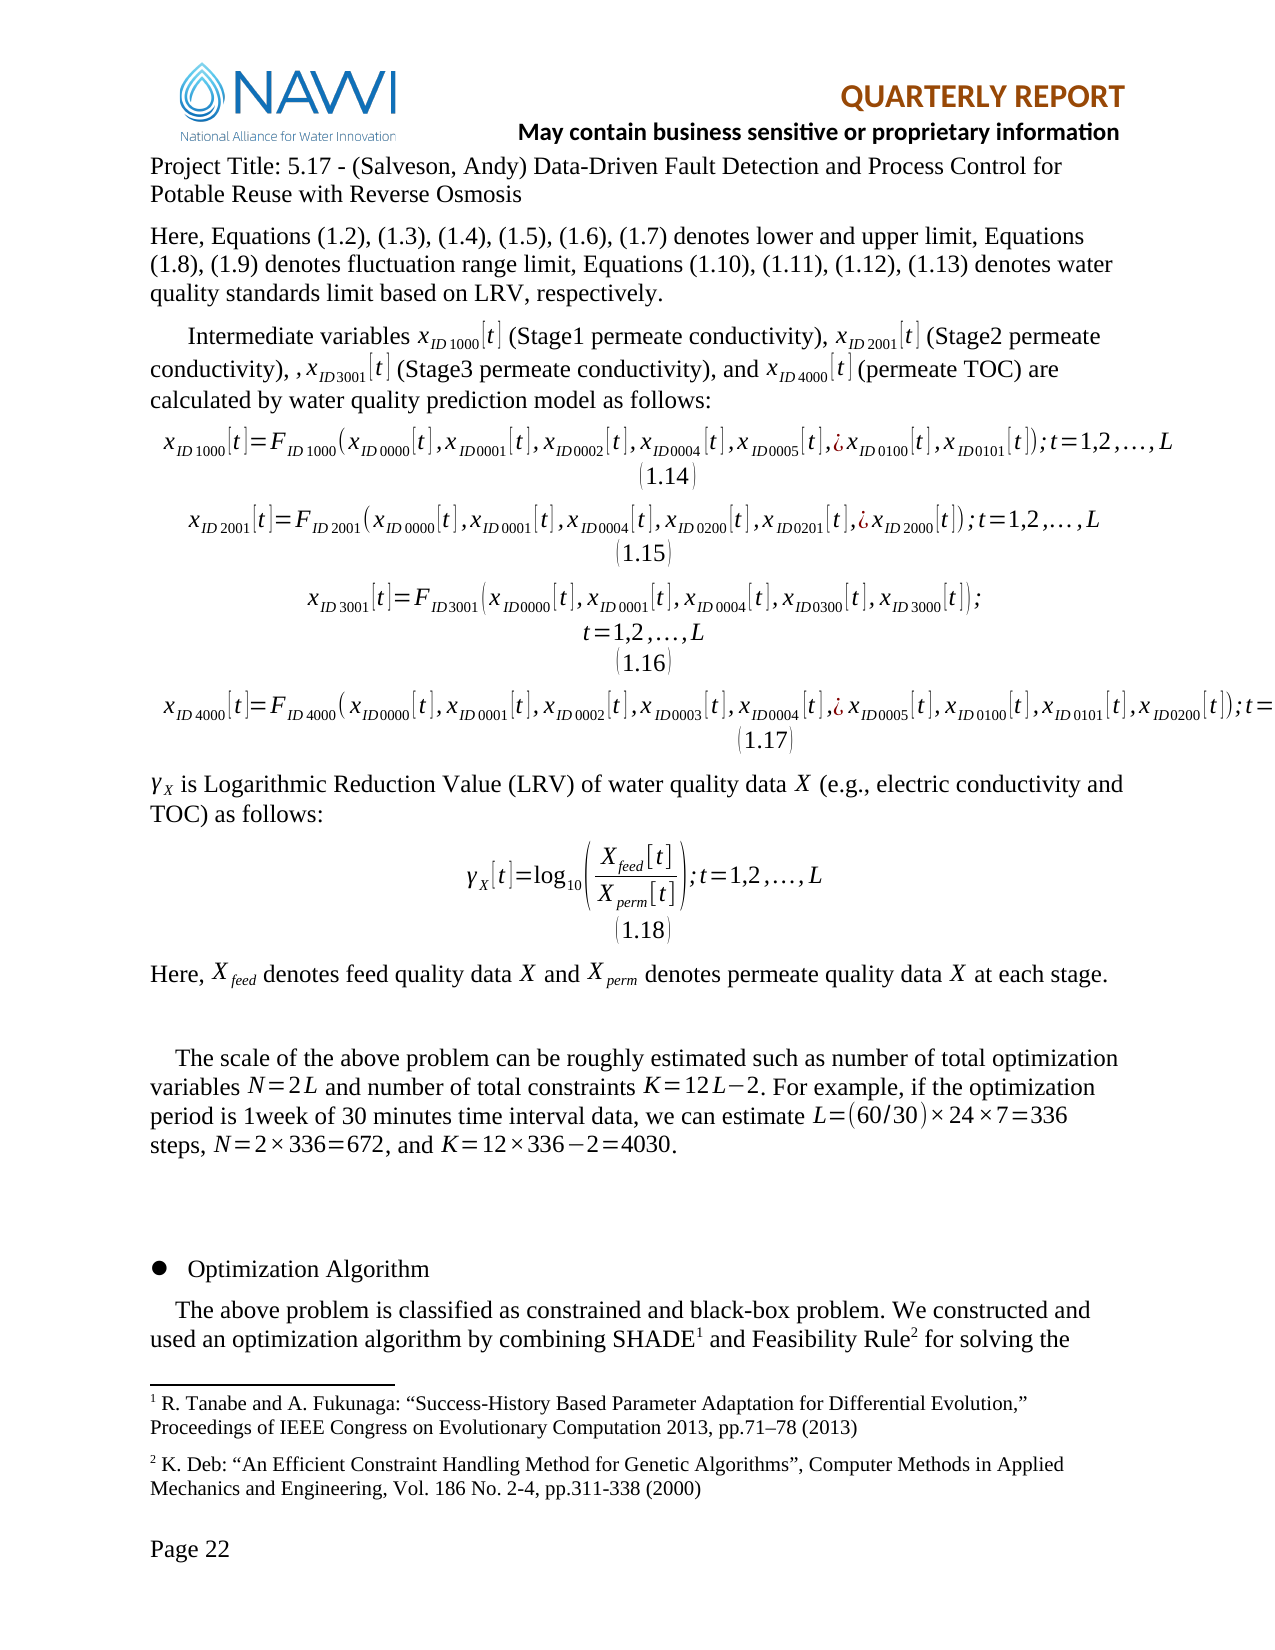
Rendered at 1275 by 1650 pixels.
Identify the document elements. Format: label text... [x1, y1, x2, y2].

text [150, 1295, 1125, 1353]
list Optimization Algorithm [150, 1254, 1125, 1283]
text Here, Equations (1.2), (1.3), (1.4), (1.5), (1.6), (1.7) denotes lower and upper limit, Equations (1.8), (1.9) denotes fluctuation range limit, Equations (1.10), (1.11), (1.12), (1.13) denotes water quality standards limit based on LRV, respectively. [150, 221, 1125, 307]
text is Logarithmic Reduction Value (LRV) of water quality data (e.g., electric conductivity and TOC) as follows: [150, 767, 1125, 827]
text Intermediate variables (Stage1 permeate conductivity), (Stage2 permeate conductivity), (Stage3 permeate conductivity), and (permeate TOC) are calculated by water quality prediction model as follows: [150, 319, 1125, 414]
text The scale of the above problem can be roughly estimated such as number of total optimization variables and number of total constraints . For example, if the optimization period is 1week of 30 minutes time interval data, we can estimate steps, , and . [150, 1043, 1125, 1159]
text Here, denotes feed quality data and denotes permeate quality data at each stage. [150, 958, 1125, 989]
